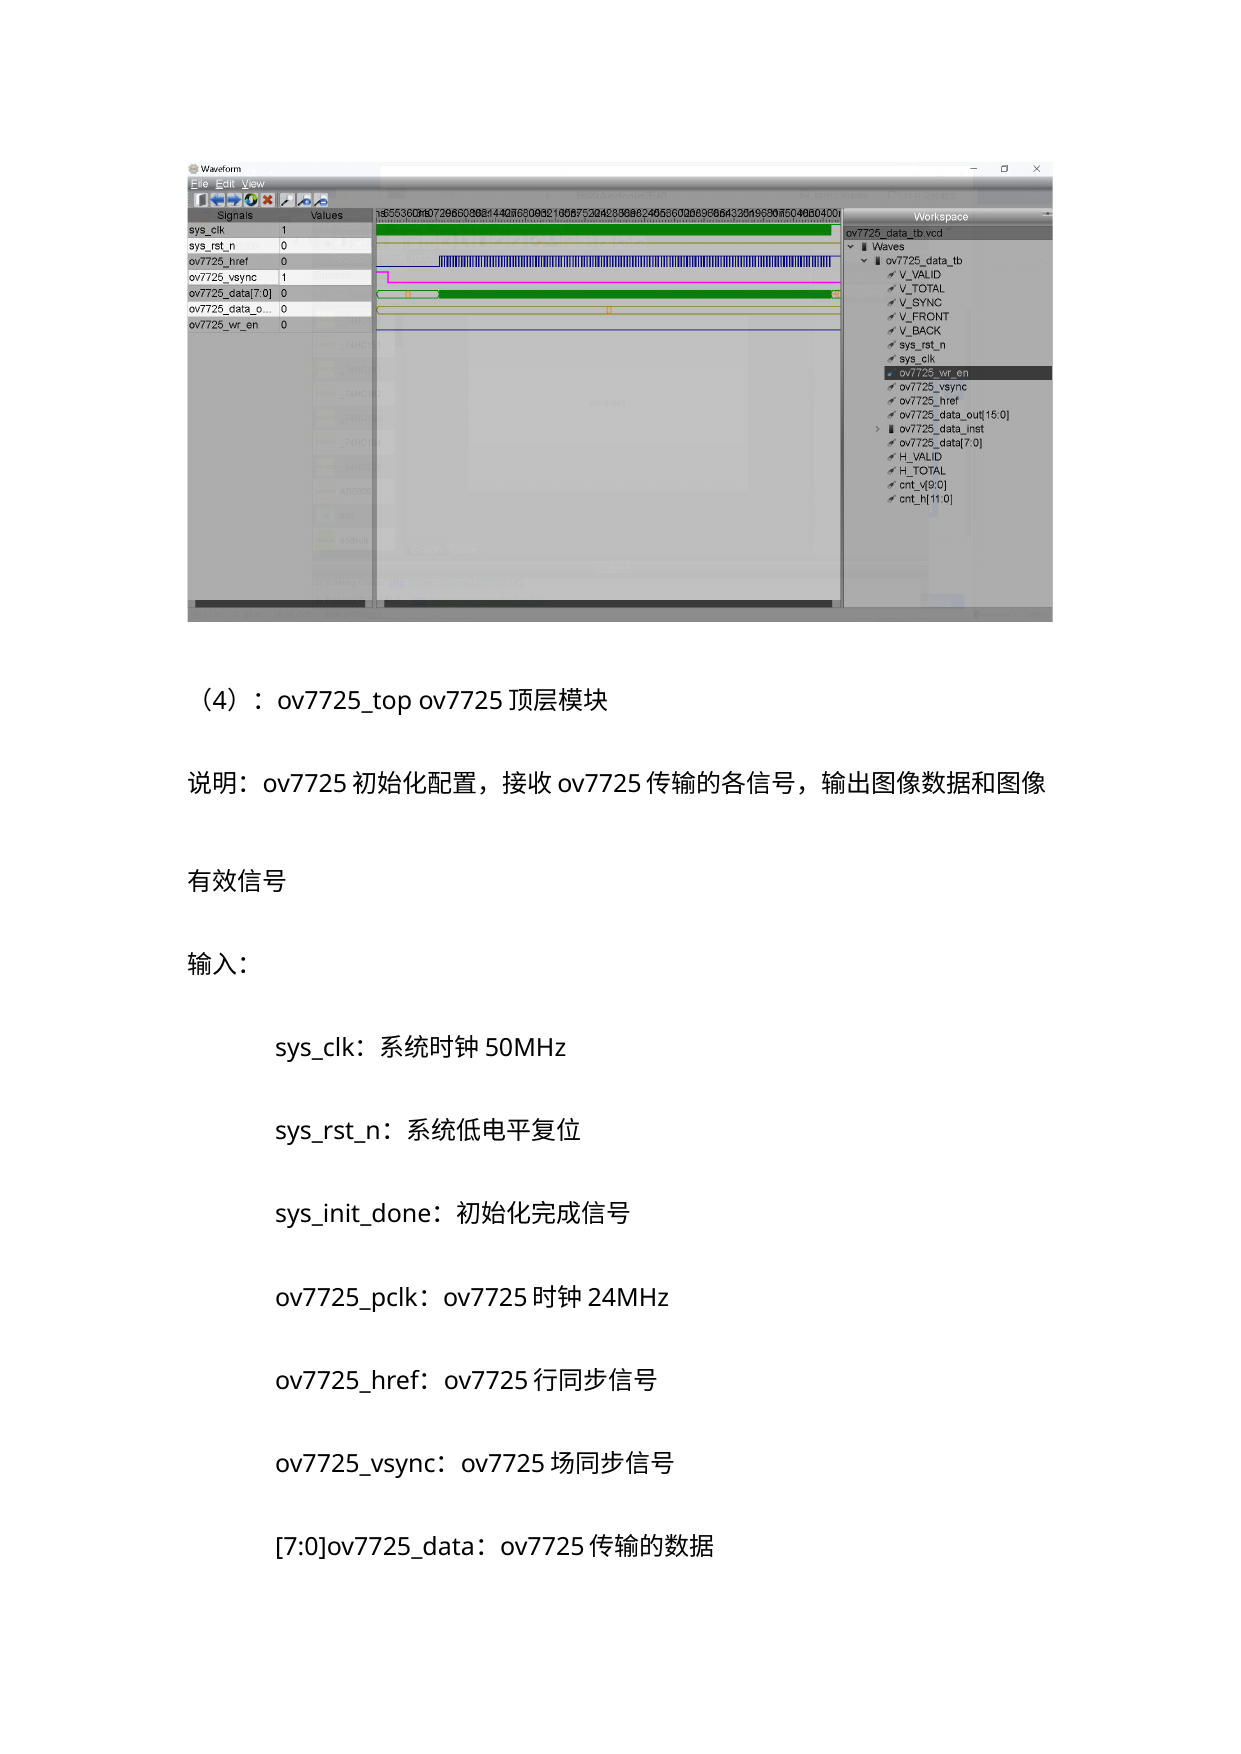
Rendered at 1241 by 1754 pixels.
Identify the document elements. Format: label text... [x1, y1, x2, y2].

text ov7725_pclk：ov7725时钟24MHz [231, 1263, 1053, 1328]
text sys_init_done：初始化完成信号 [231, 1179, 1053, 1244]
picture [187, 162, 1053, 622]
text 说明：ov7725初始化配置，接收ov7725传输的各信号，输出图像数据和图像有效信号 [187, 749, 1053, 912]
text （4）：ov7725_top ov7725顶层模块 [187, 666, 1053, 731]
text sys_rst_n：系统低电平复位 [231, 1096, 1053, 1161]
text ov7725_href：ov7725行同步信号 [231, 1346, 1053, 1411]
text 输入： [187, 930, 1053, 995]
text ov7725_vsync：ov7725场同步信号 [231, 1429, 1053, 1494]
text [7:0]ov7725_data：ov7725传输的数据 [231, 1512, 1053, 1577]
text sys_clk：系统时钟50MHz [231, 1013, 1053, 1078]
